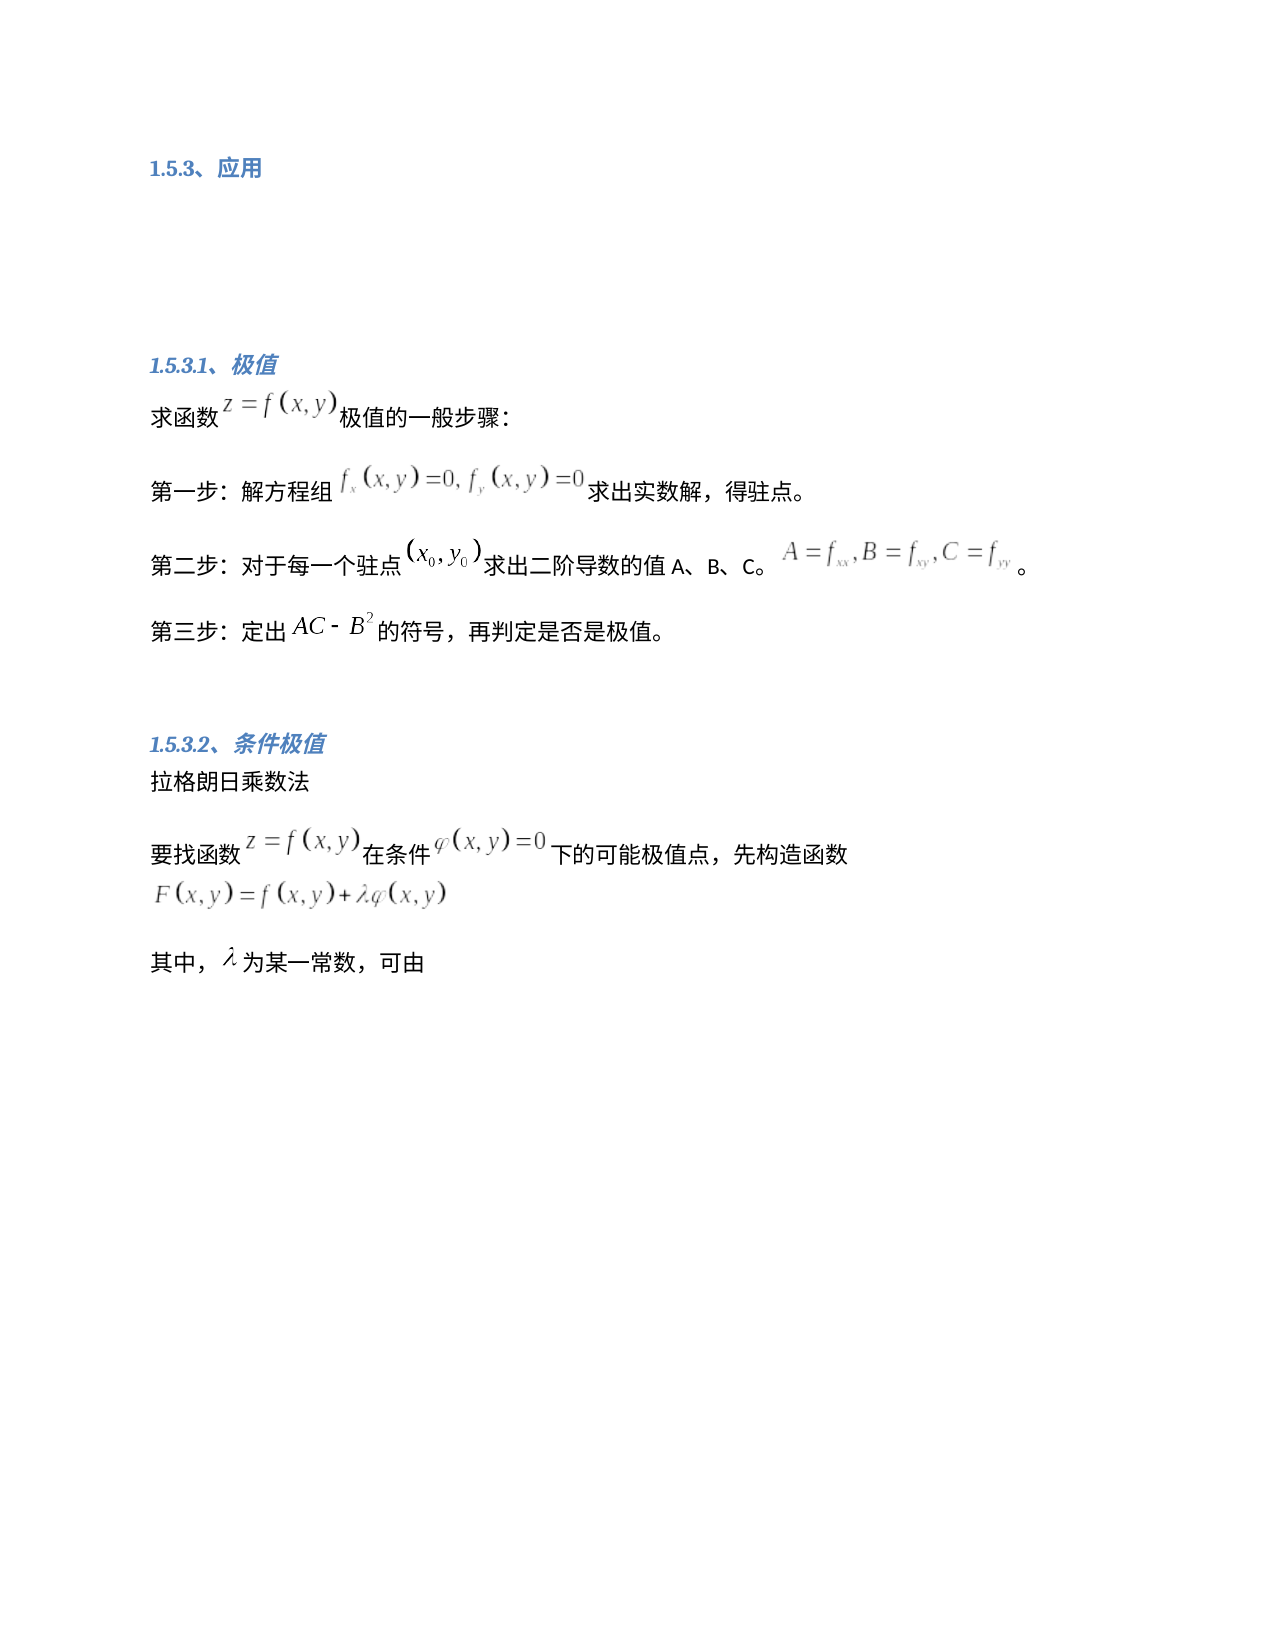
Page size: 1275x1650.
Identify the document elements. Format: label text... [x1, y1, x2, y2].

text 求函数极值的一般步骤： [150, 385, 1125, 433]
text 第三步：定出的符号，再判定是否是极值。 [150, 607, 1125, 647]
text 第二步：对于每一个驻点求出二阶导数的值A、B、C。。 [150, 533, 1125, 581]
subtitle 1.5.3、应用 [150, 150, 1125, 183]
subtitle 1.5.3.1、极值 [150, 347, 1125, 380]
subtitle 1.5.3.2、条件极值 [150, 725, 1125, 759]
text 要找函数在条件下的可能极值点，先构造函数 [150, 822, 1125, 917]
text 第一步：解方程组求出实数解，得驻点。 [150, 459, 1125, 507]
text 其中，为某一常数，可由 [150, 942, 1125, 978]
text 拉格朗日乘数法 [150, 763, 1125, 797]
